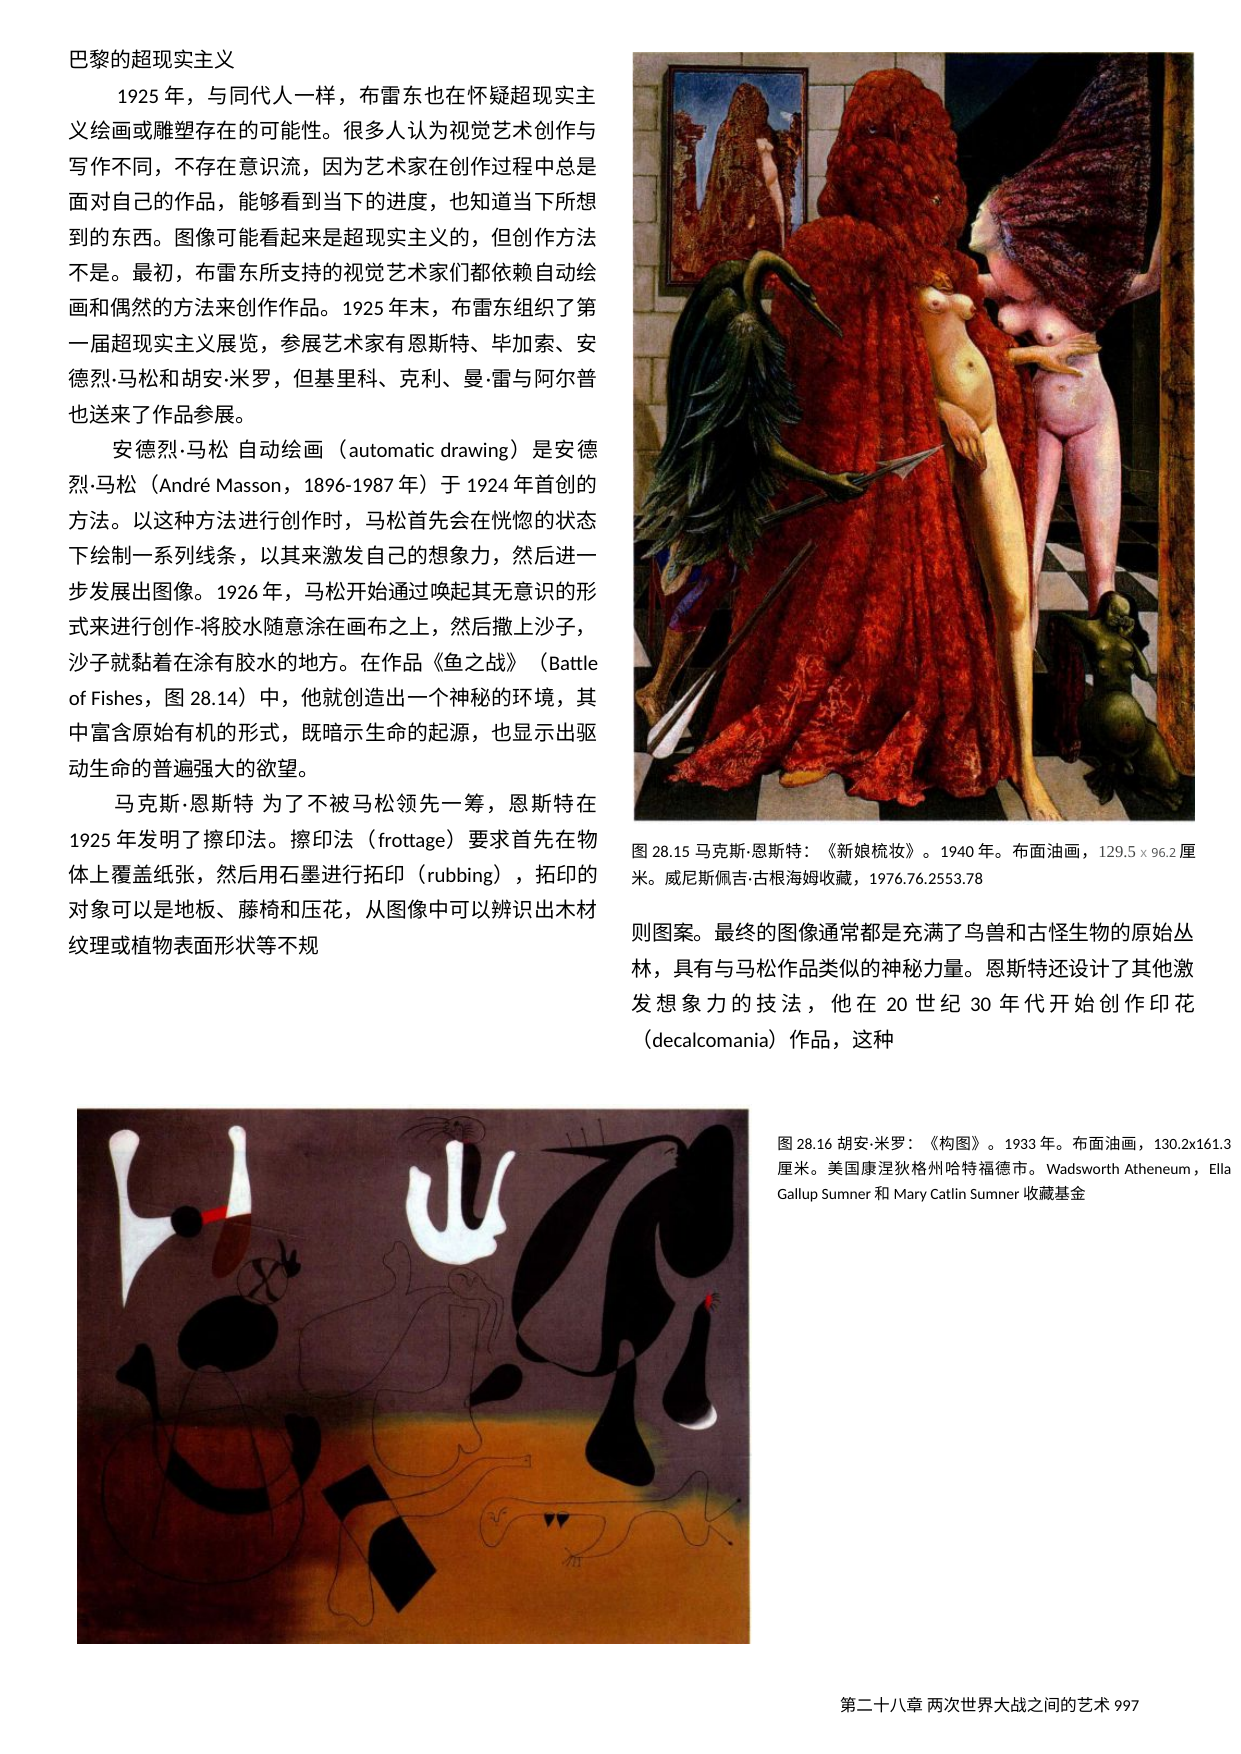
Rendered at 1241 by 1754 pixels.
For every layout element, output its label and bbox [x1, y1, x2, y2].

picture [632, 52, 1195, 825]
picture [77, 1104, 753, 1644]
